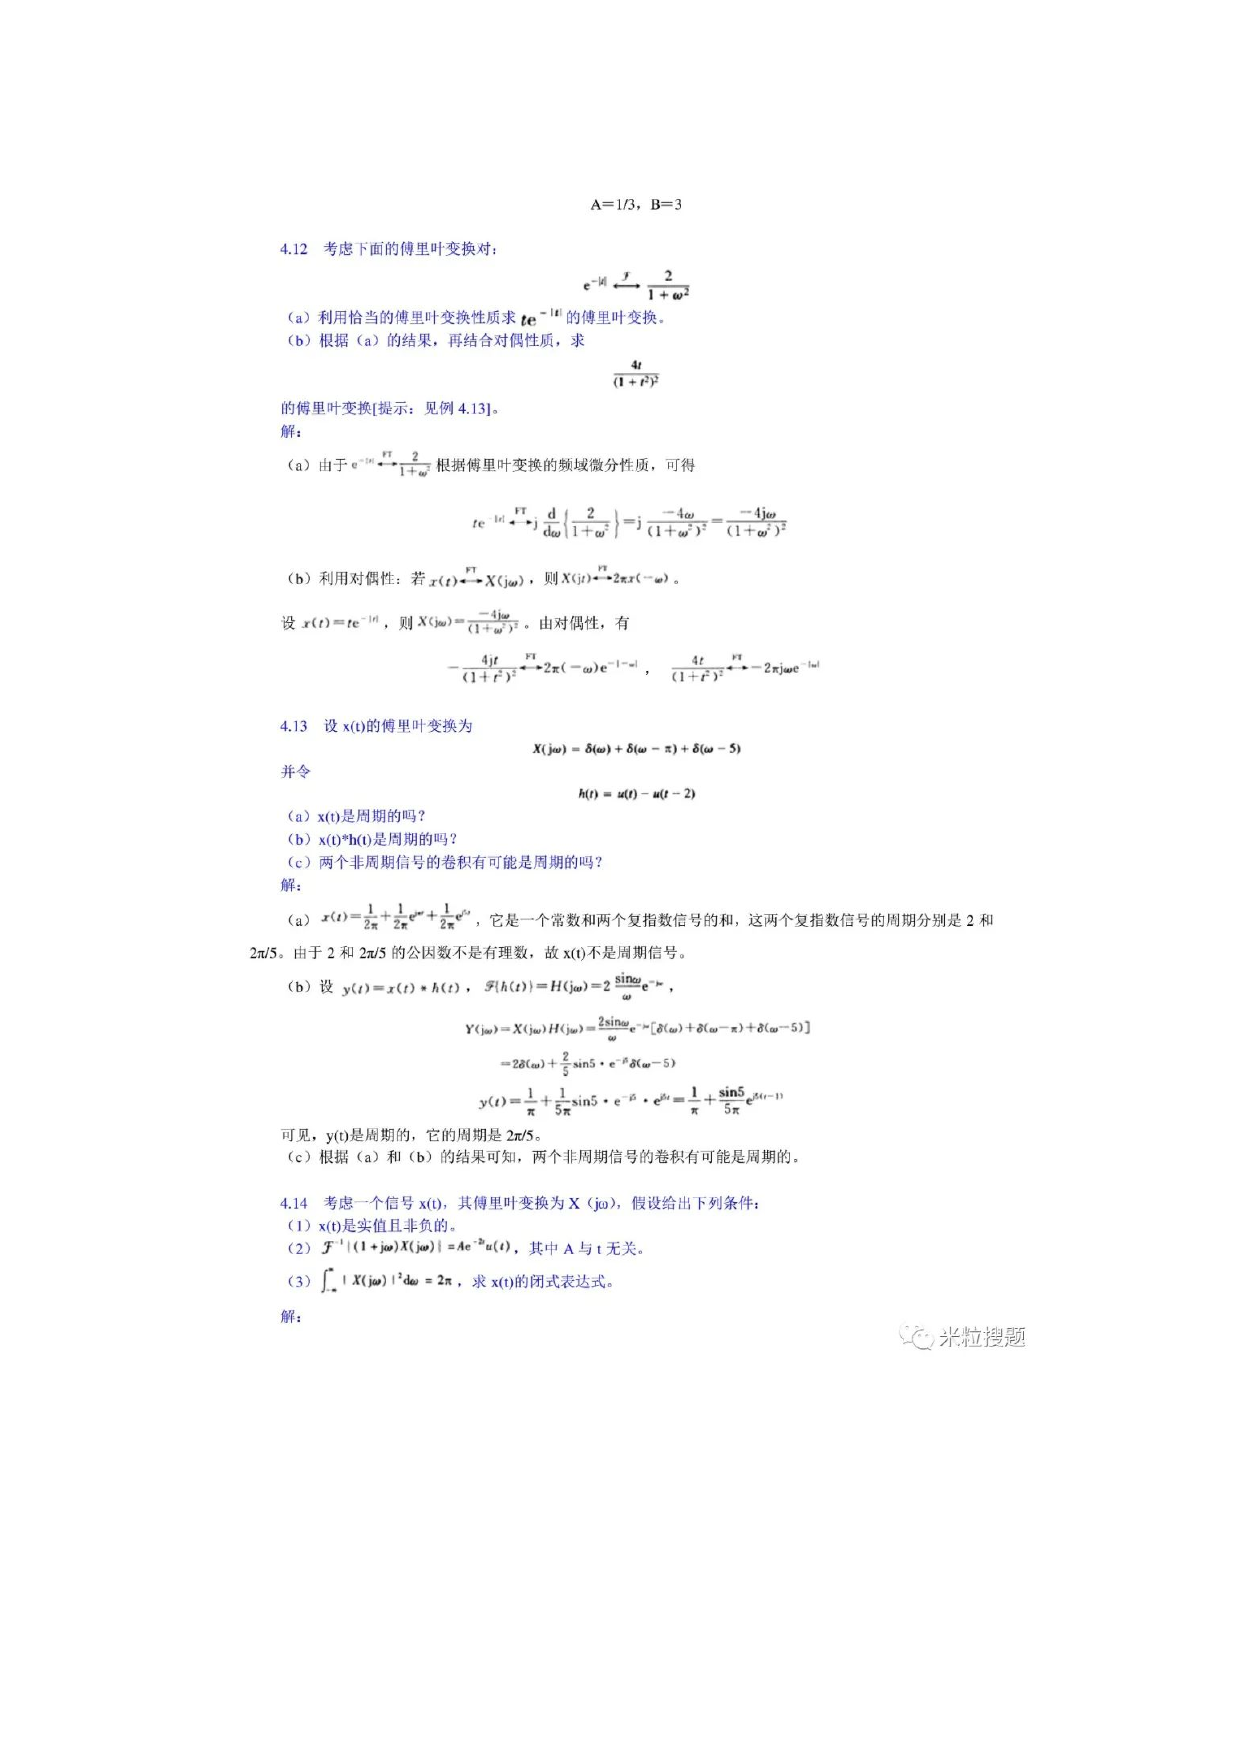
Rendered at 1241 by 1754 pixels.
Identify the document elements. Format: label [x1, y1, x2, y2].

picture [187, 152, 1053, 1375]
